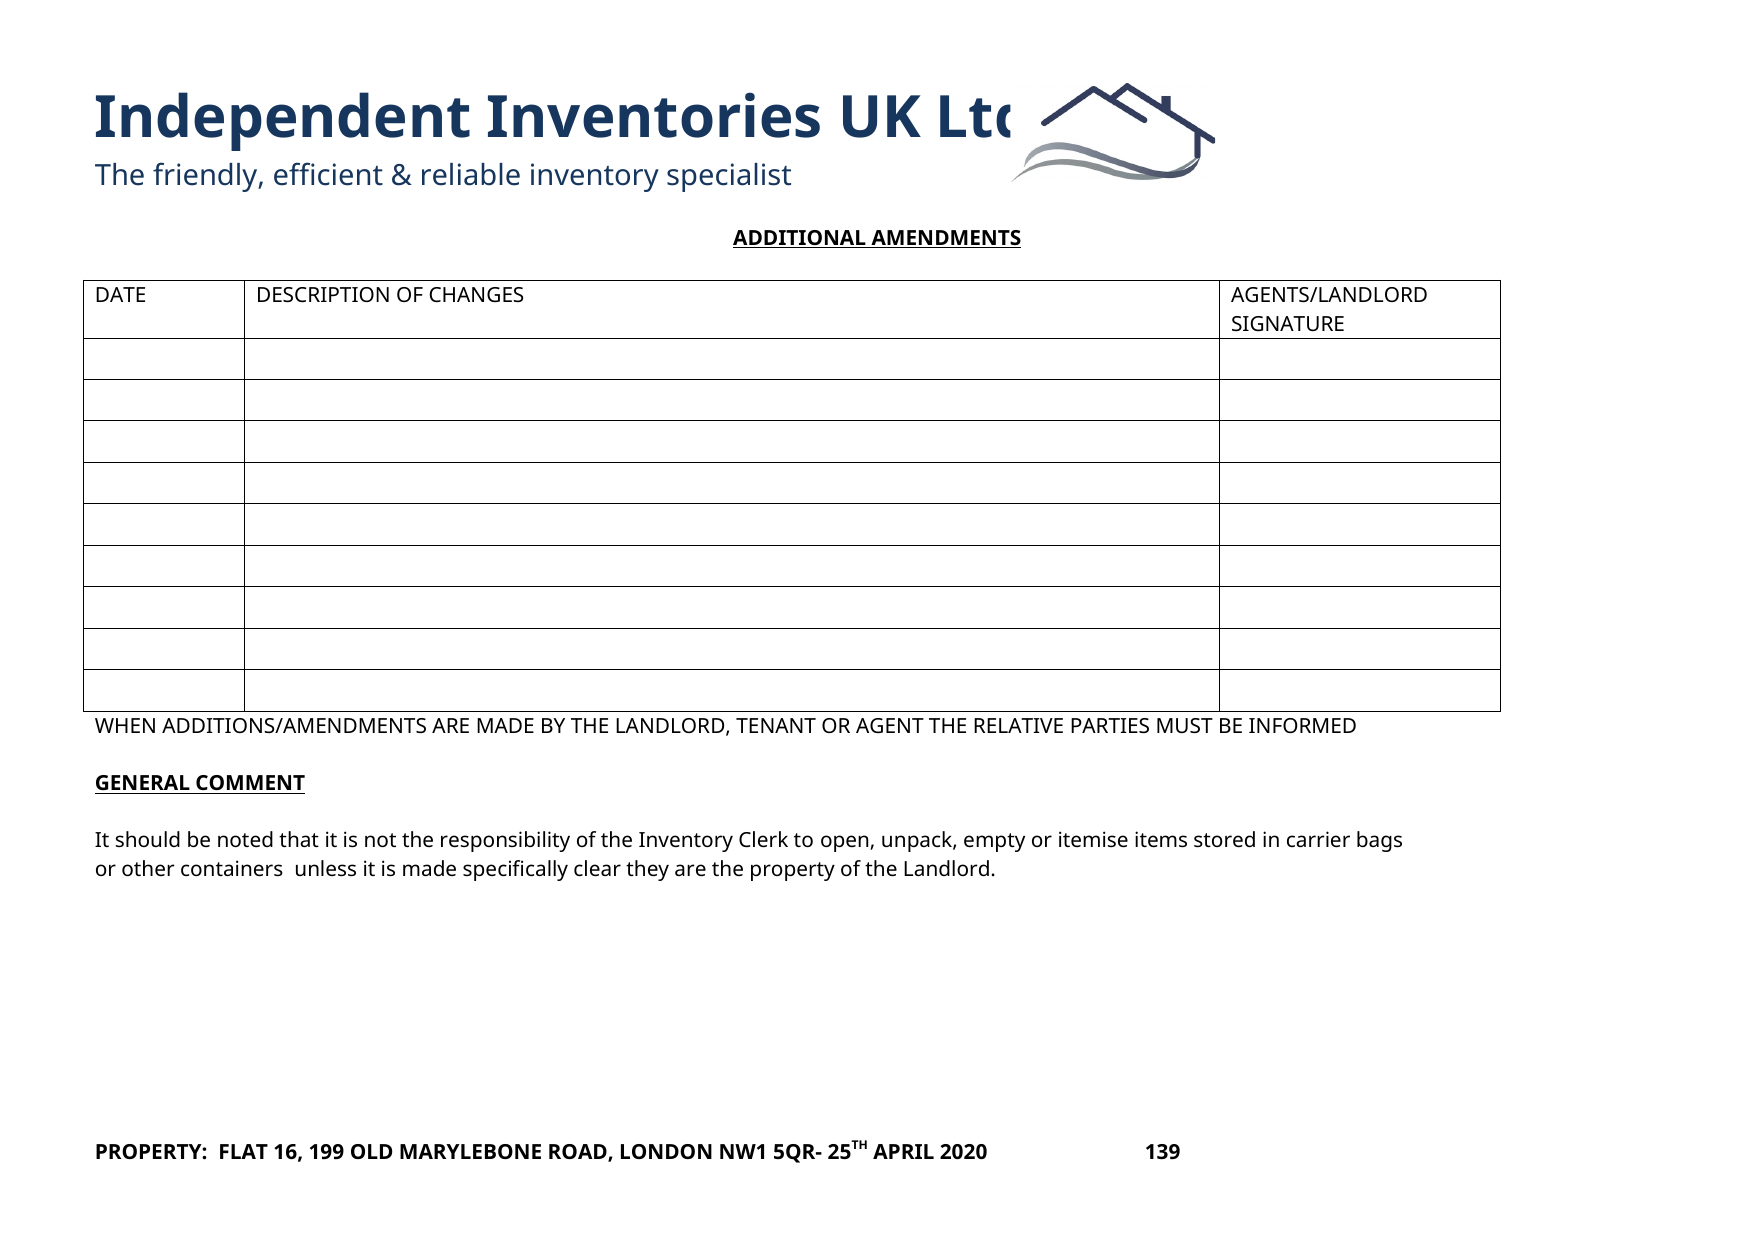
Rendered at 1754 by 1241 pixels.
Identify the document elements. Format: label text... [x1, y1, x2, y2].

table_header DATE [84, 281, 244, 337]
table_cell [1220, 670, 1500, 711]
table_cell [1220, 629, 1500, 669]
table_cell [245, 463, 1219, 503]
picture [1010, 83, 1216, 181]
table_cell [84, 339, 244, 379]
text or other containers unless it is made specifically clear they are the property of the Landlord. [94, 854, 1659, 882]
table_cell [245, 504, 1219, 545]
table_cell [1220, 339, 1500, 379]
table_cell [245, 380, 1219, 420]
table_cell [245, 546, 1219, 586]
table_header DESCRIPTION OF CHANGES [245, 281, 1219, 337]
table_cell [84, 670, 244, 711]
table_cell [84, 629, 244, 669]
text GENERAL COMMENT [94, 768, 1659, 797]
table_cell [245, 670, 1219, 711]
table_cell [245, 339, 1219, 379]
table_cell [1220, 463, 1500, 503]
table_cell [1220, 421, 1500, 462]
table_cell [84, 421, 244, 462]
table_cell [245, 587, 1219, 628]
table_cell [84, 546, 244, 586]
text It should be noted that it is not the responsibility of the Inventory Clerk to open, unpack, empty or itemise items stored in carrier bags [94, 825, 1659, 854]
table_cell [1220, 504, 1500, 545]
table_cell [245, 629, 1219, 669]
table_cell [84, 504, 244, 545]
table_cell [84, 587, 244, 628]
table_header AGENTS/LANDLORD SIGNATURE [1220, 281, 1500, 337]
table_cell [1220, 546, 1500, 586]
text WHEN ADDITIONS/AMENDMENTS ARE MADE BY THE LANDLORD, TENANT OR AGENT THE RELATIVE PARTIES MUST BE INFORMED [94, 712, 1659, 740]
table_cell [1220, 587, 1500, 628]
text ADDITIONAL AMENDMENTS [94, 223, 1659, 251]
table_cell [84, 463, 244, 503]
table_cell [84, 380, 244, 420]
table_cell [245, 421, 1219, 462]
table_cell [1220, 380, 1500, 420]
